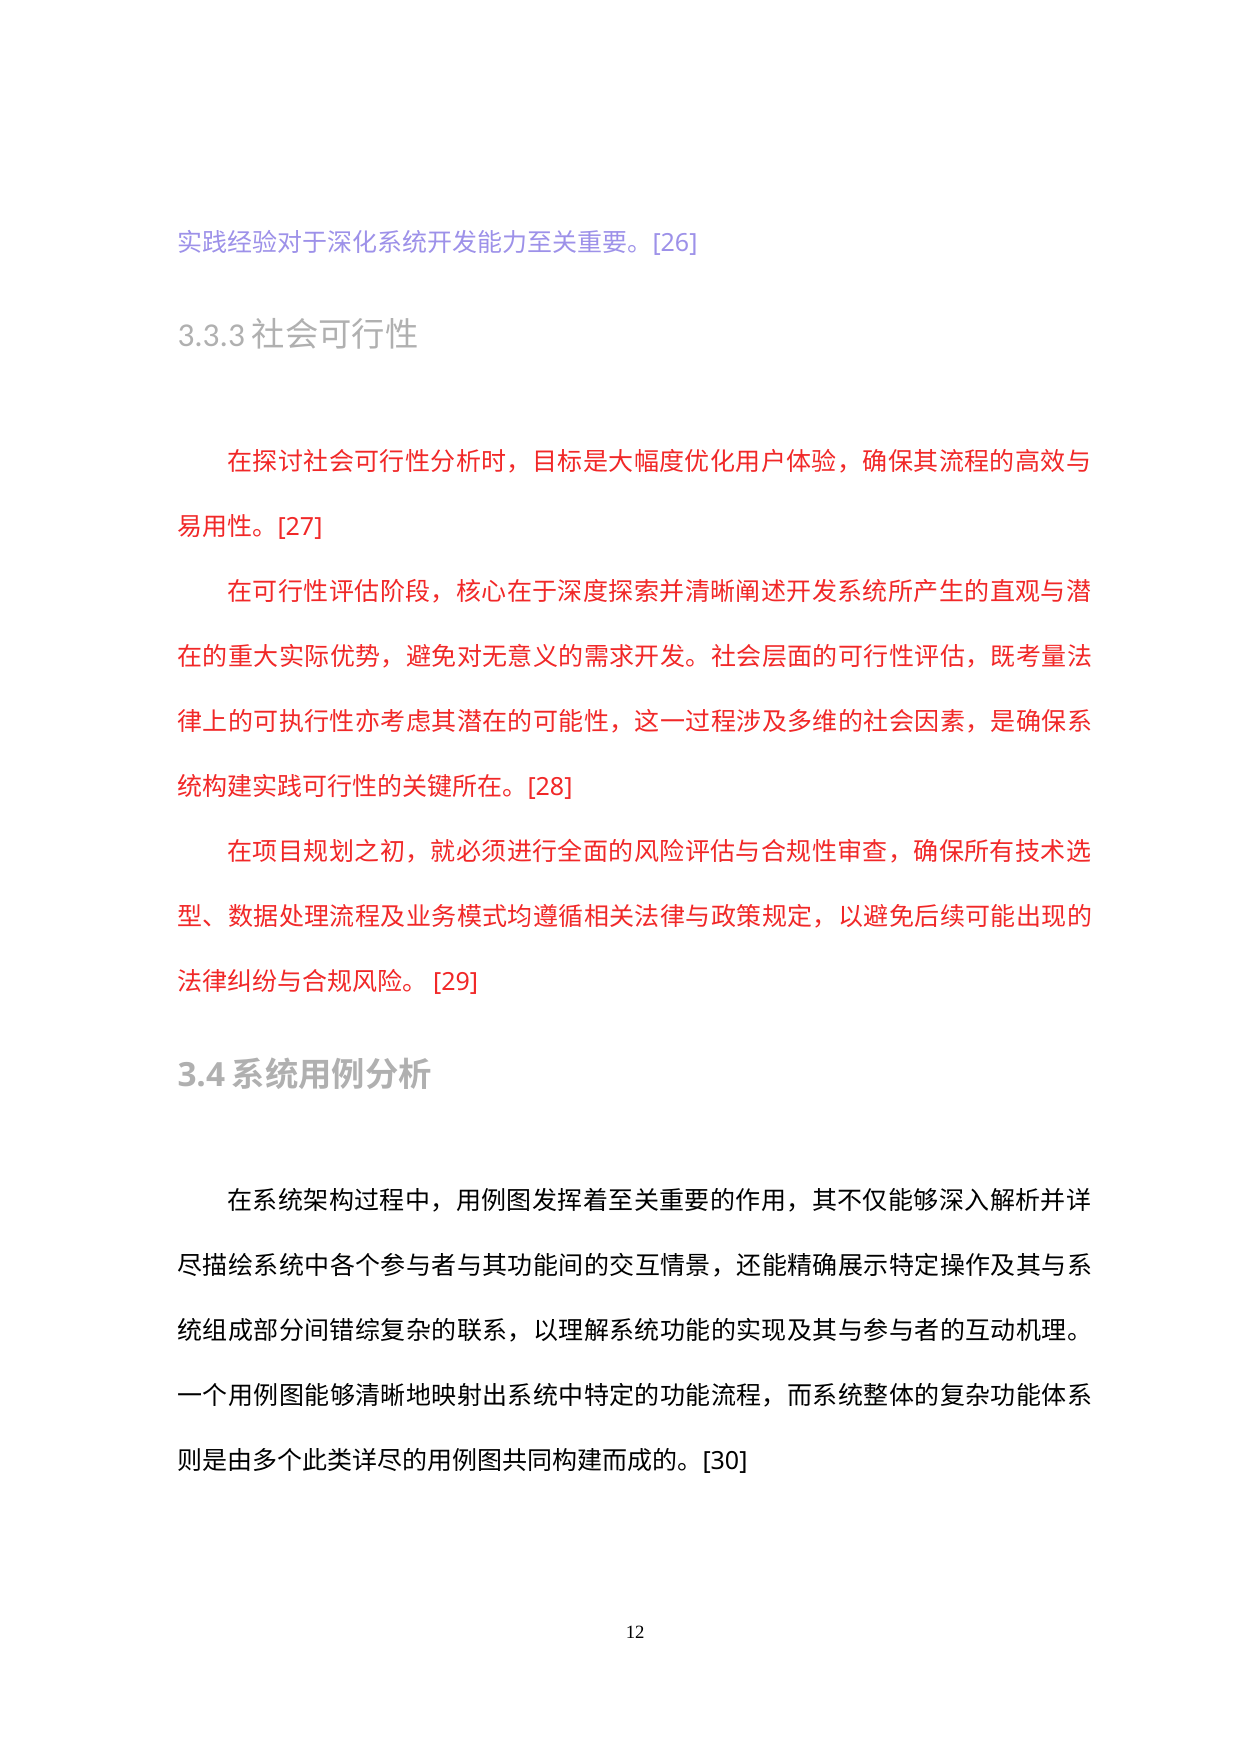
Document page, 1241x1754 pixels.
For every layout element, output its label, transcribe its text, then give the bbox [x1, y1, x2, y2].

subtitle 3.3.3社会可行性 [177, 300, 1093, 365]
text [177, 208, 1093, 273]
text 在系统架构过程中，用例图发挥着至关重要的作用，其不仅能够深入解析并详尽描绘系统中各个参与者与其功能间的交互情景，还能精确展示特定操作及其与系统组成部分间错综复杂的联系，以理解系统功能的实现及其与参与者的互动机理。一个用例图能够清晰地映射出系统中特定的功能流程，而系统整体的复杂功能体系则是由多个此类详尽的用例图共同构建而成的。[30] [177, 1166, 1093, 1491]
text 在项目规划之初，就必须进行全面的风险评估与合规性审查，确保所有技术选型、数据处理流程及业务模式均遵循相关法律与政策规定，以避免后续可能出现的法律纠纷与合规风险。 [29] [177, 817, 1093, 1012]
text 在探讨社会可行性分析时，目标是大幅度优化用户体验，确保其流程的高效与易用性。[27] [177, 427, 1093, 557]
subtitle 3.4系统用例分析 [177, 1039, 1093, 1104]
text 在可行性评估阶段，核心在于深度探索并清晰阐述开发系统所产生的直观与潜在的重大实际优势，避免对无意义的需求开发。社会层面的可行性评估，既考量法律上的可执行性亦考虑其潜在的可能性，这一过程涉及多维的社会因素，是确保系统构建实践可行性的关键所在。[28] [177, 557, 1093, 817]
